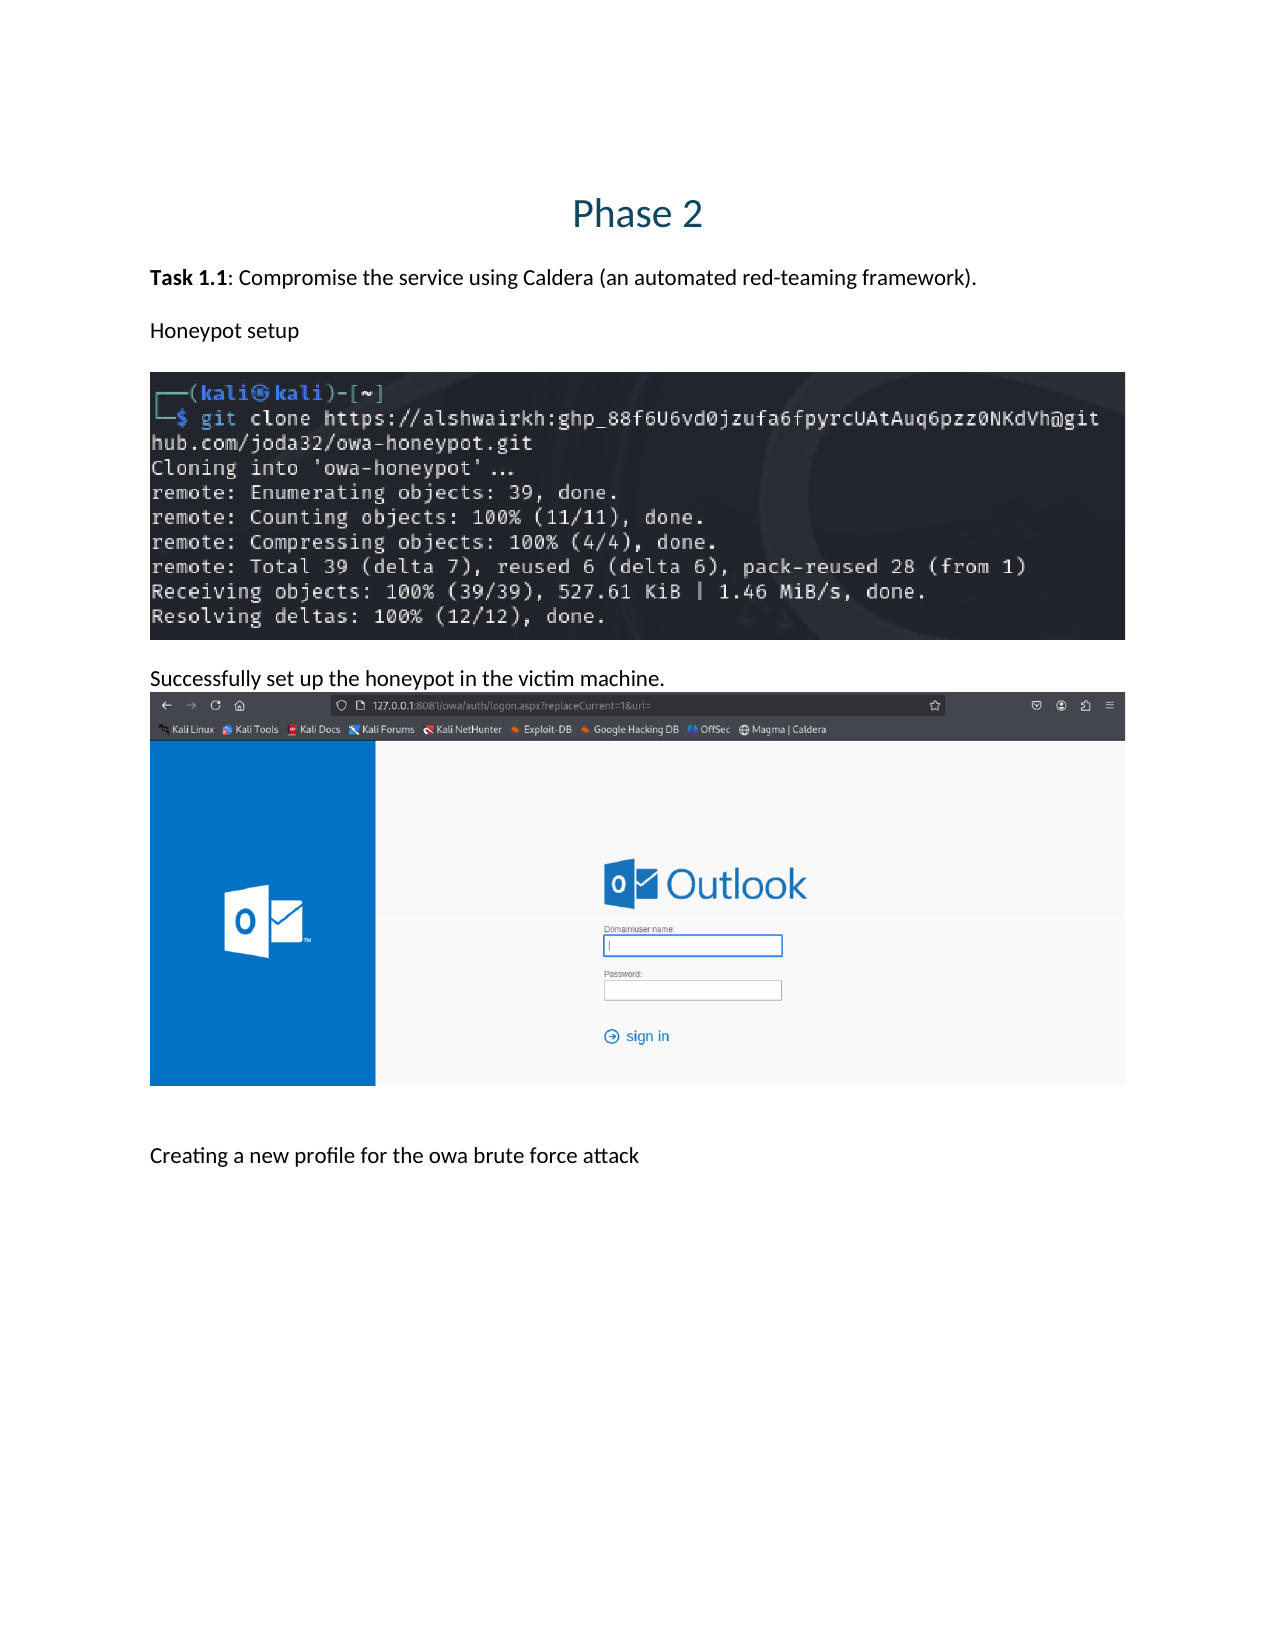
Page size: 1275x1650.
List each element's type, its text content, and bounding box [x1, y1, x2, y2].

subtitle Phase 2 [150, 187, 1125, 238]
text Honeypot setup [150, 316, 1125, 344]
text Creating a new profile for the owa brute force attack [150, 1142, 1125, 1170]
picture [150, 372, 1125, 640]
text Task 1.1: Compromise the service using Caldera (an automated red-teaming framework). [150, 263, 1125, 291]
picture [150, 692, 1125, 1086]
text Successfully set up the honeypot in the victim machine. [150, 664, 1125, 692]
